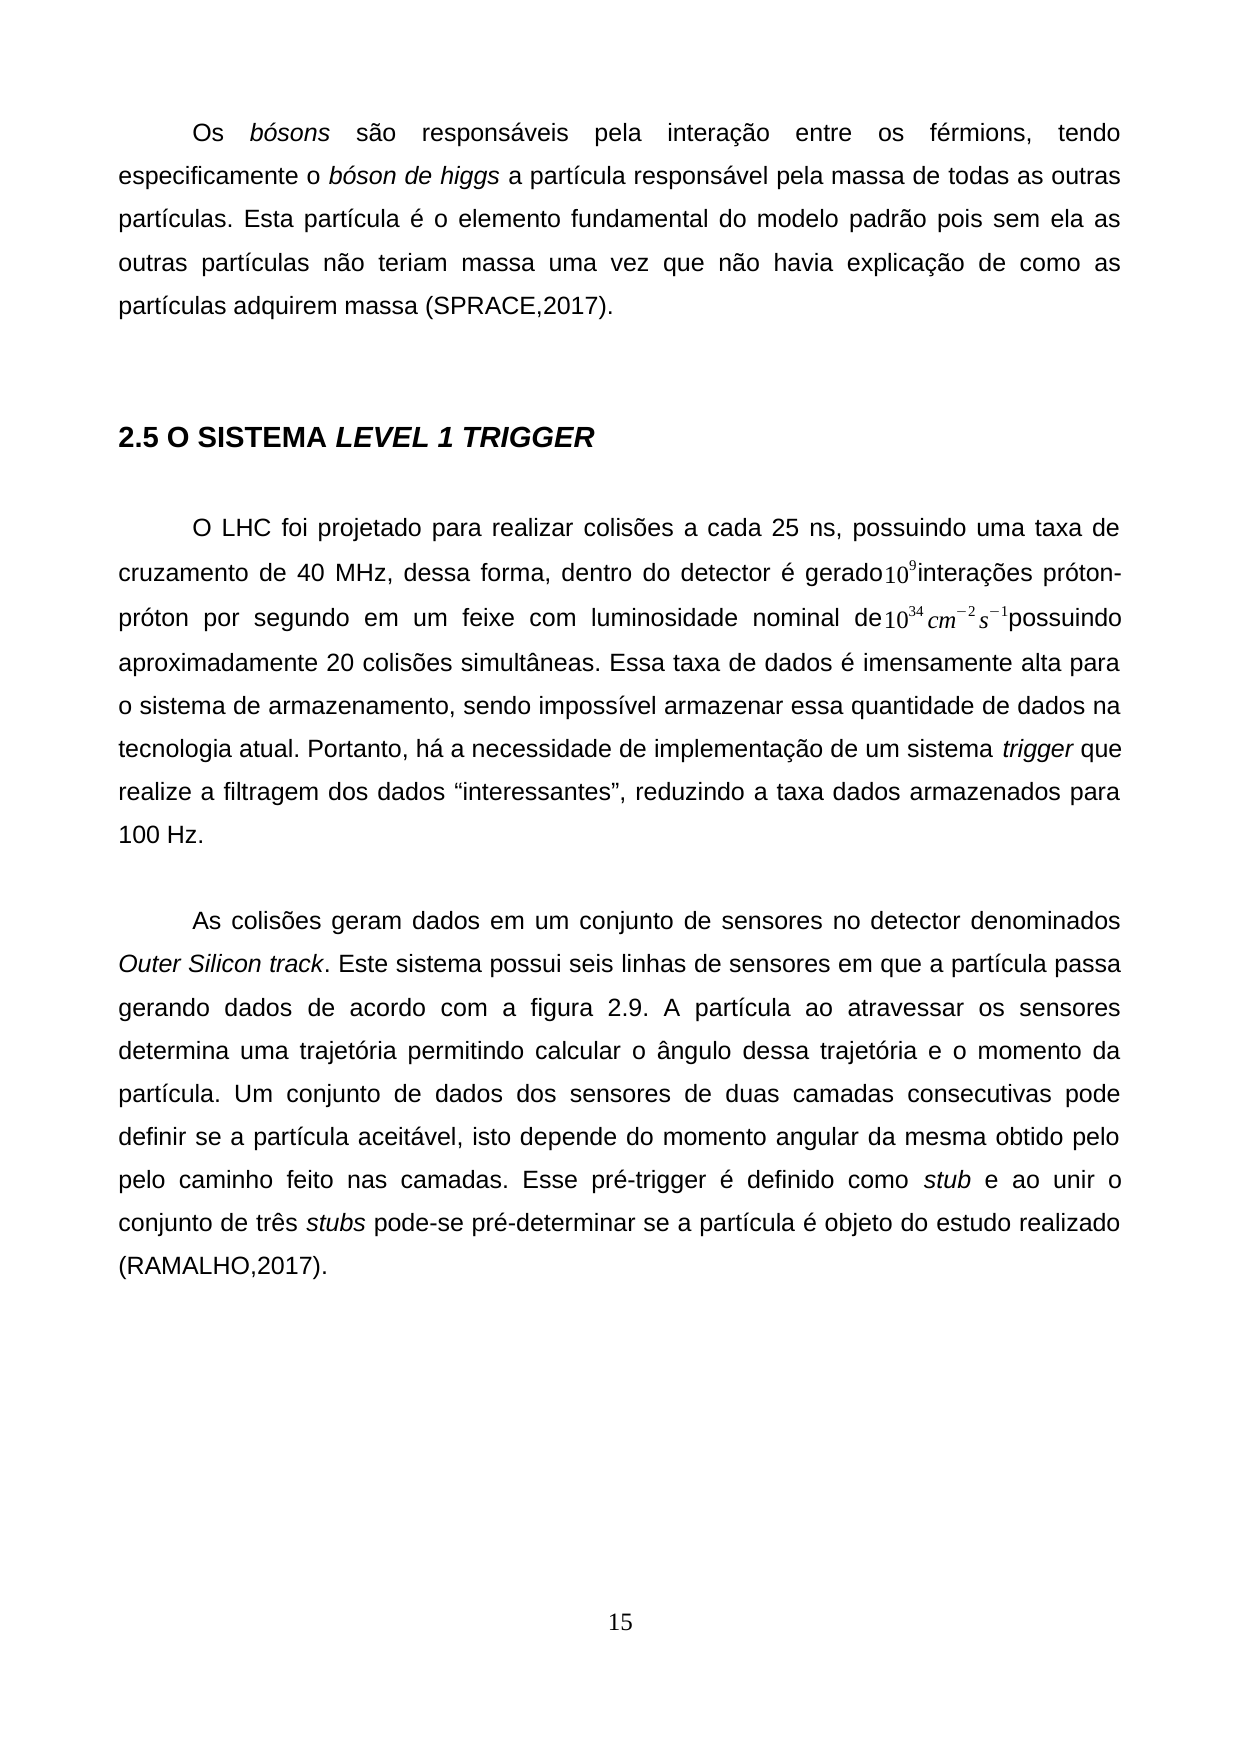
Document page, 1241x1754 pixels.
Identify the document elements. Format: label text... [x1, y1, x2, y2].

text O LHC foi projetado para realizar colisões a cada 25 ns, possuindo uma taxa de cruzamento de 40 MHz, dessa forma, dentro do detector é geradointerações próton-próton por segundo em um feixe com luminosidade nominal depossuindo aproximadamente 20 colisões simultâneas. Essa taxa de dados é imensamente alta para o sistema de armazenamento, sendo impossível armazenar essa quantidade de dados na tecnologia atual. Portanto, há a necessidade de implementação de um sistema trigger que realize a filtragem dos dados “interessantes”, reduzindo a taxa dados armazenados para 100 Hz. [118, 513, 1122, 849]
text Os bósons são responsáveis pela interação entre os férmions, tendo especificamente o bóson de higgs a partícula responsável pela massa de todas as outras partículas. Esta partícula é o elemento fundamental do modelo padrão pois sem ela as outras partículas não teriam massa uma vez que não havia explicação de como as partículas adquirem massa (SPRACE,2017). [118, 118, 1122, 319]
text 2.5 O SISTEMA LEVEL 1 TRIGGER [118, 420, 1122, 453]
text As colisões geram dados em um conjunto de sensores no detector denominados Outer Silicon track. Este sistema possui seis linhas de sensores em que a partícula passa gerando dados de acordo com a figura 2.9. A partícula ao atravessar os sensores determina uma trajetória permitindo calcular o ângulo dessa trajetória e o momento da partícula. Um conjunto de dados dos sensores de duas camadas consecutivas pode definir se a partícula aceitável, isto depende do momento angular da mesma obtido pelo pelo caminho feito nas camadas. Esse pré-trigger é definido como stub e ao unir o conjunto de três stubs pode-se pré-determinar se a partícula é objeto do estudo realizado (RAMALHO,2017). [118, 906, 1122, 1280]
